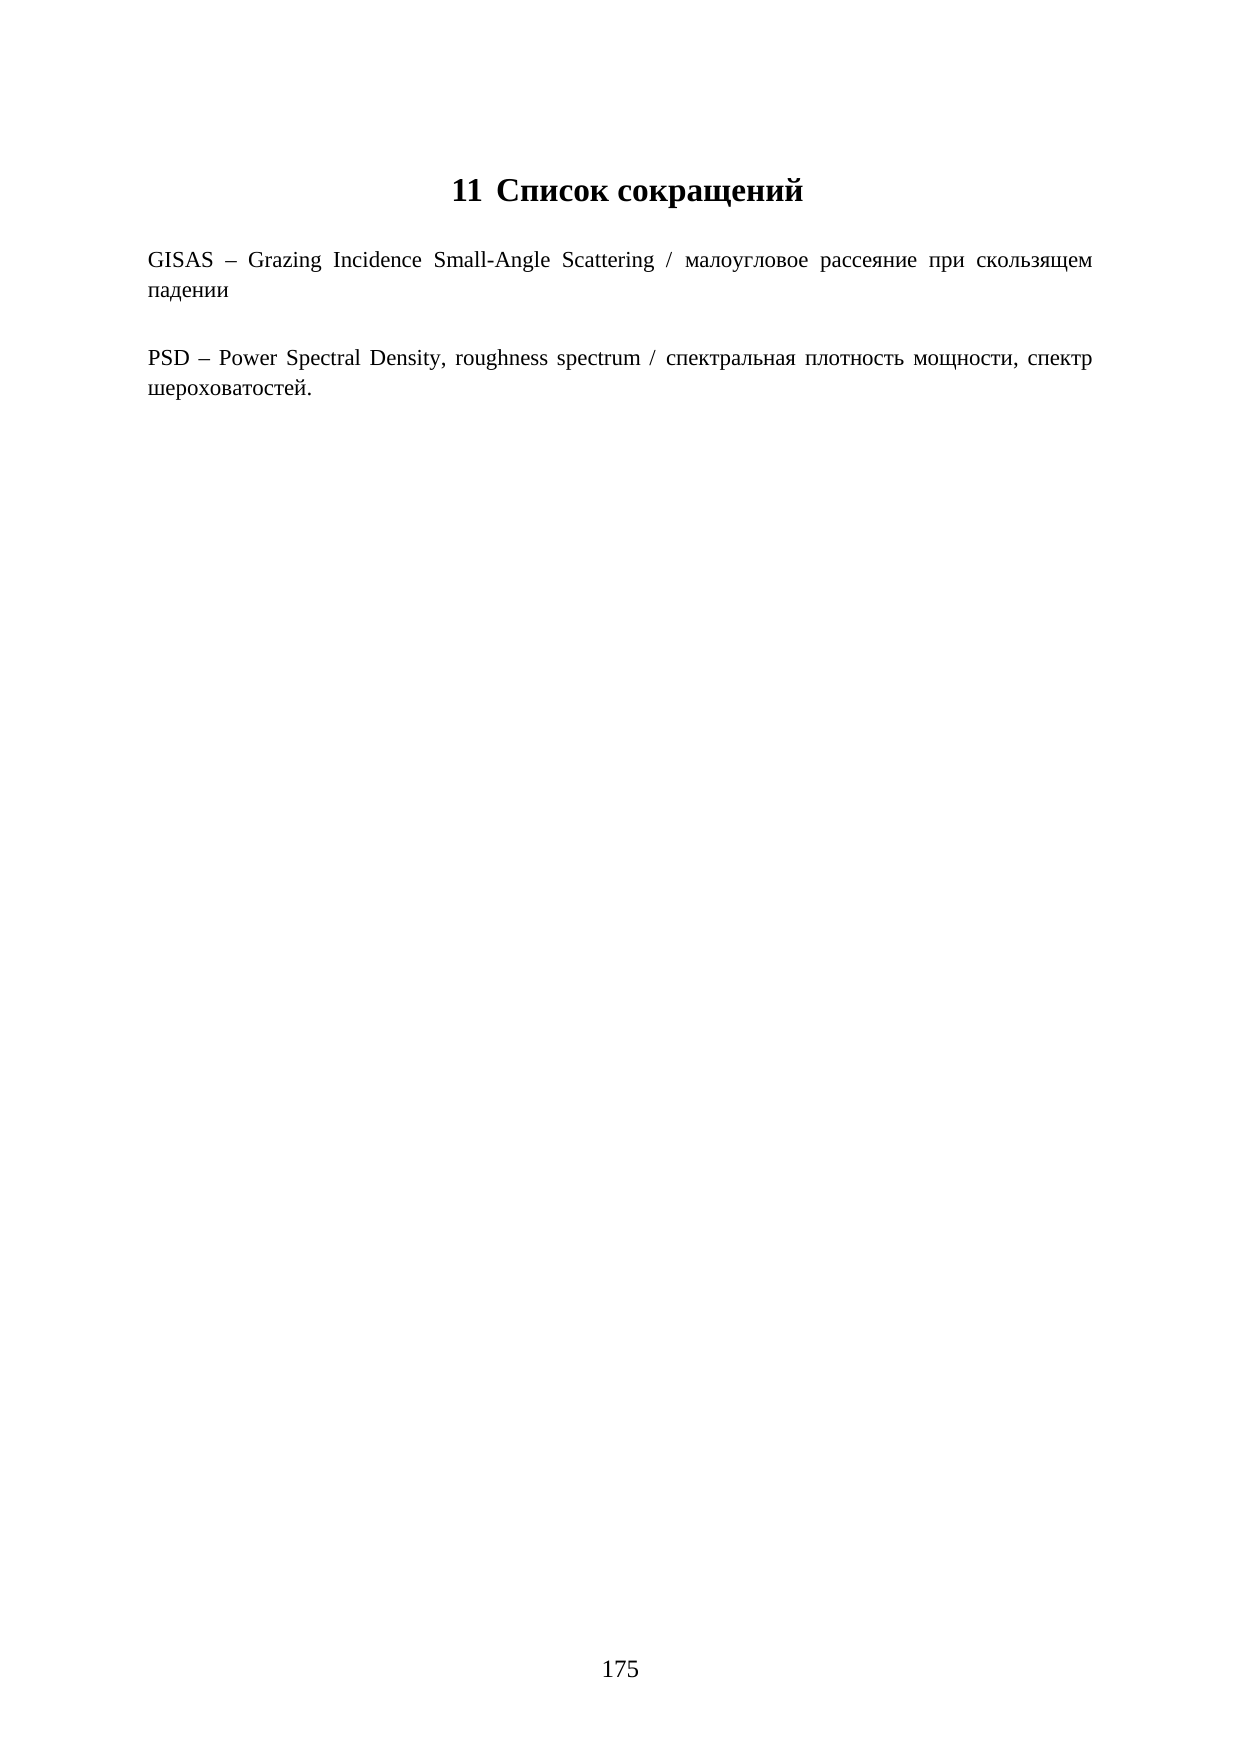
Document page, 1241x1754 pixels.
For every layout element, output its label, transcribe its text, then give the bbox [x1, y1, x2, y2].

text PSD – Power Spectral Density, roughness spectrum / спектральная плотность мощности, спектр шероховатостей. [148, 344, 1093, 401]
text GISAS – Grazing Incidence Small-Angle Scattering / малоугловое рассеяние при скользящем падении [148, 246, 1093, 303]
subtitle Список сокращений [178, 170, 1093, 209]
